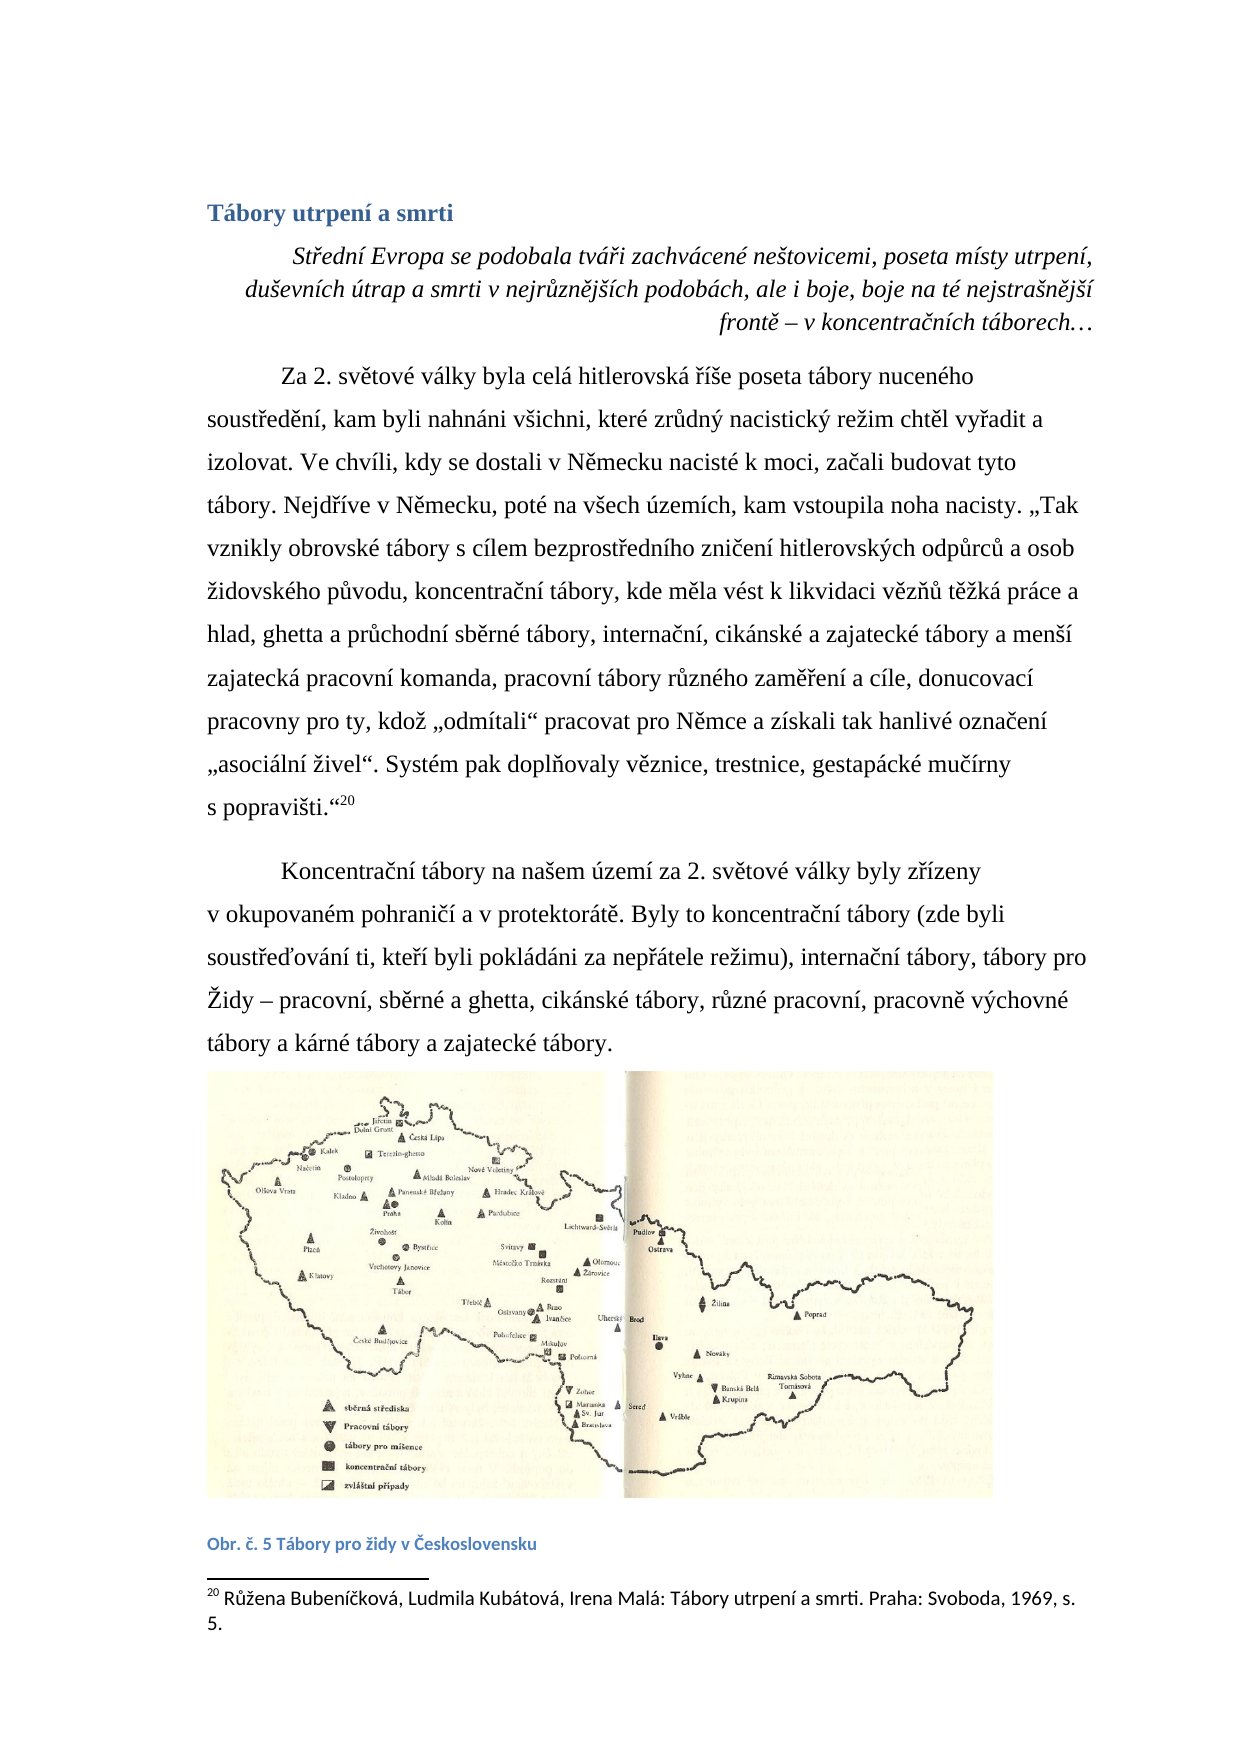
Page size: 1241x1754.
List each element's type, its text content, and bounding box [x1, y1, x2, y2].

text Střední Evropa se podobala tváři zachvácené neštovicemi, poseta místy utrpení, duševních útrap a smrti v nejrůznějších podobách, ale i boje, boje na té nejstrašnější frontě – v koncentračních táborech… [207, 241, 1092, 336]
text Za 2. světové války byla celá hitlerovská říše poseta tábory nuceného soustředění, kam byli nahnáni všichni, které zrůdný nacistický režim chtěl vyřadit a izolovat. Ve chvíli, kdy se dostali v Německu nacisté k moci, začali budovat tyto tábory. Nejdříve v Německu, poté na všech územích, kam vstoupila noha nacisty. „Tak vznikly obrovské tábory s cílem bezprostředního zničení hitlerovských odpůrců a osob židovského původu, koncentrační tábory, kde měla vést k likvidaci vězňů těžká práce a hlad, ghetta a průchodní sběrné tábory, internační, cikánské a zajatecké tábory a menší zajatecká pracovní komanda, pracovní tábory různého zaměření a cíle, donucovací pracovny pro ty, kdož „odmítali“ pracovat pro Němce a získali tak hanlivé označení „asociální živel“. Systém pak doplňovaly věznice, trestnice, gestapácké mučírny s popravišti.“ [207, 361, 1092, 821]
subtitle Tábory utrpení a smrti [207, 198, 1092, 226]
picture [206, 1071, 994, 1498]
